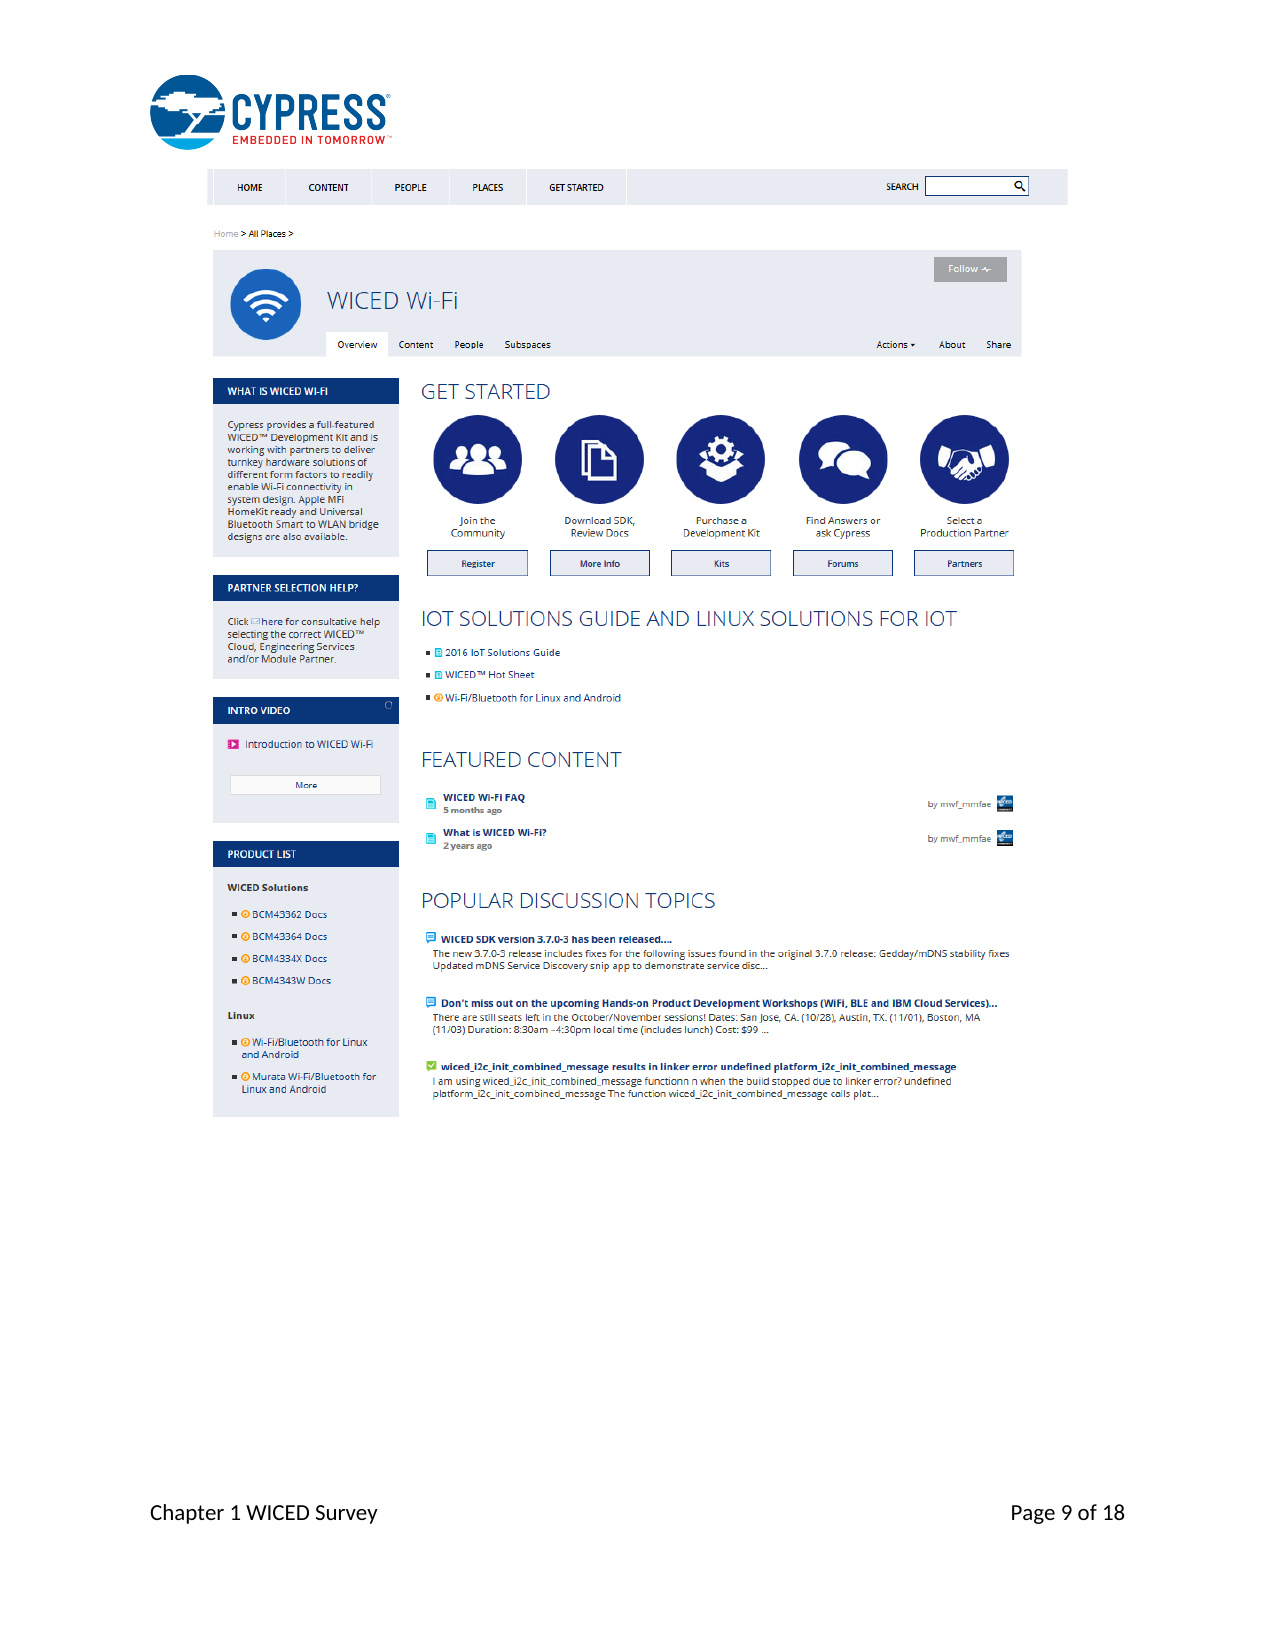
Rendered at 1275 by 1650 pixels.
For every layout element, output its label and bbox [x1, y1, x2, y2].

picture [207, 168, 1068, 1117]
picture [150, 75, 392, 150]
